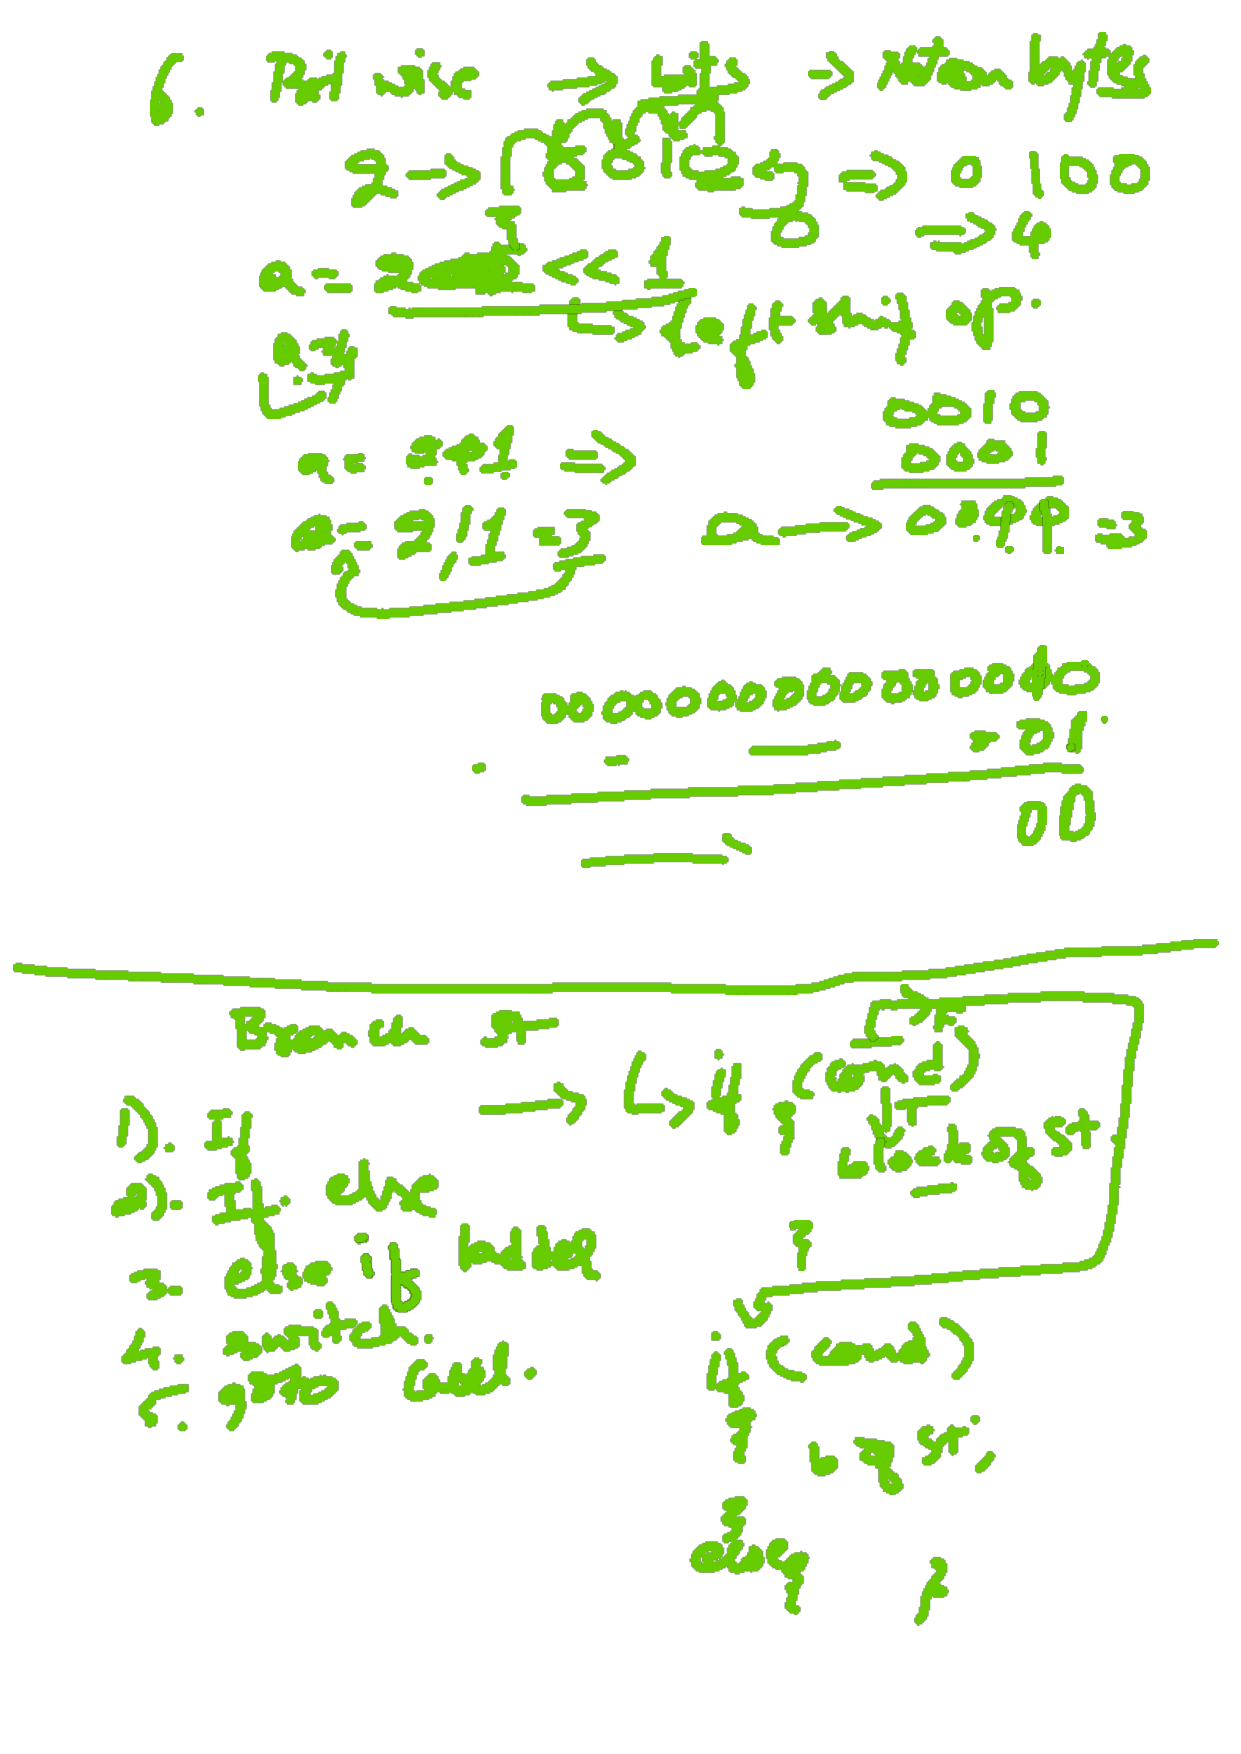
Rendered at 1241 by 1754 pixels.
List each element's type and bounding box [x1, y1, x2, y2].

picture [946, 287, 1041, 350]
picture [1095, 511, 1147, 549]
picture [150, 53, 204, 126]
picture [406, 425, 517, 485]
picture [1101, 716, 1108, 724]
picture [13, 939, 1219, 1626]
picture [871, 390, 1064, 490]
picture [808, 51, 854, 100]
picture [1060, 154, 1150, 194]
picture [560, 430, 636, 485]
picture [258, 41, 1051, 419]
picture [581, 833, 752, 868]
picture [472, 645, 1100, 846]
picture [701, 506, 882, 545]
picture [877, 32, 1151, 122]
picture [906, 495, 1069, 554]
picture [1029, 151, 1044, 199]
picture [951, 156, 982, 188]
picture [298, 453, 366, 484]
picture [291, 505, 606, 619]
